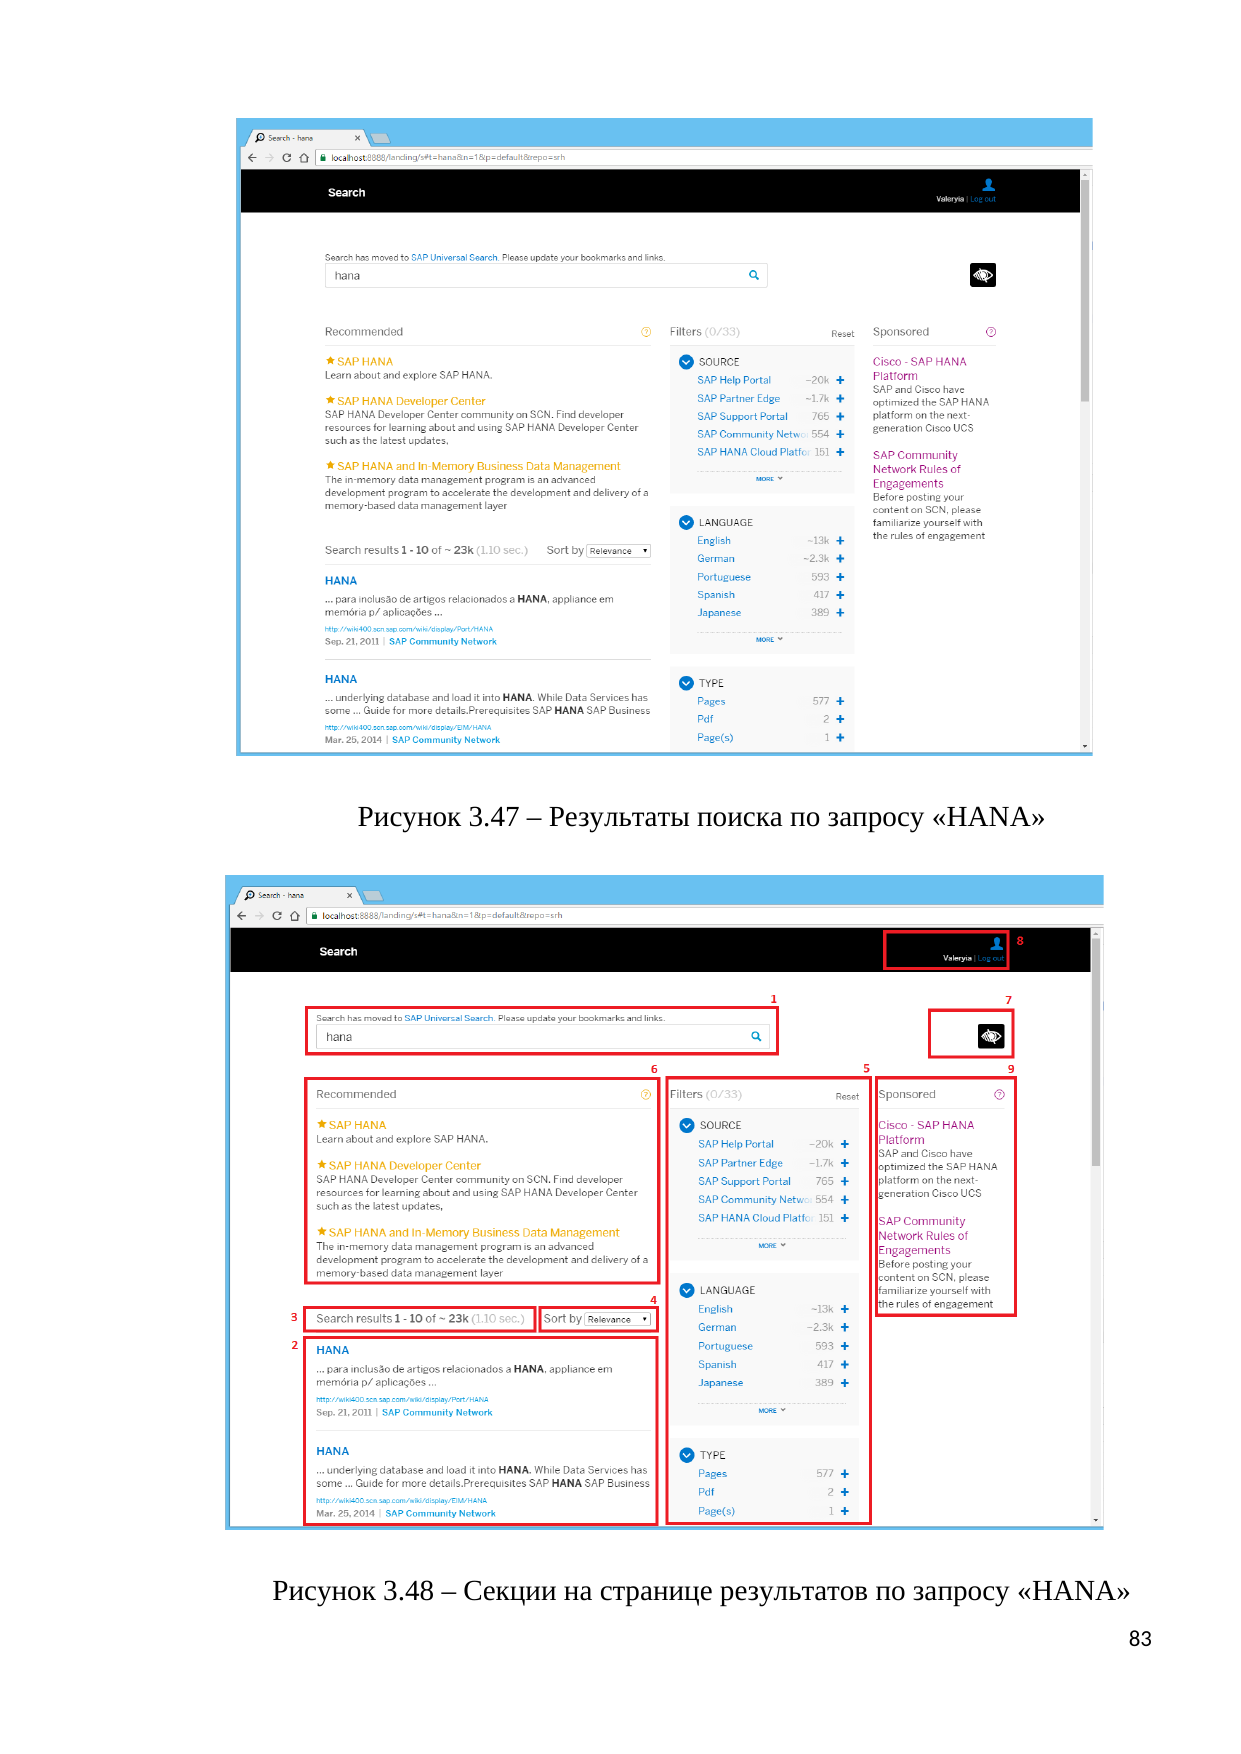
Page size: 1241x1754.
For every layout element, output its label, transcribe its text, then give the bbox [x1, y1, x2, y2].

picture [236, 118, 1093, 756]
picture [225, 875, 1104, 1530]
text Рисунок 3.47 – Результаты поиска по запросу «HANA» [177, 799, 1152, 832]
text Рисунок 3.48 – Секции на странице результатов по запросу «HANA» [177, 1573, 1152, 1606]
